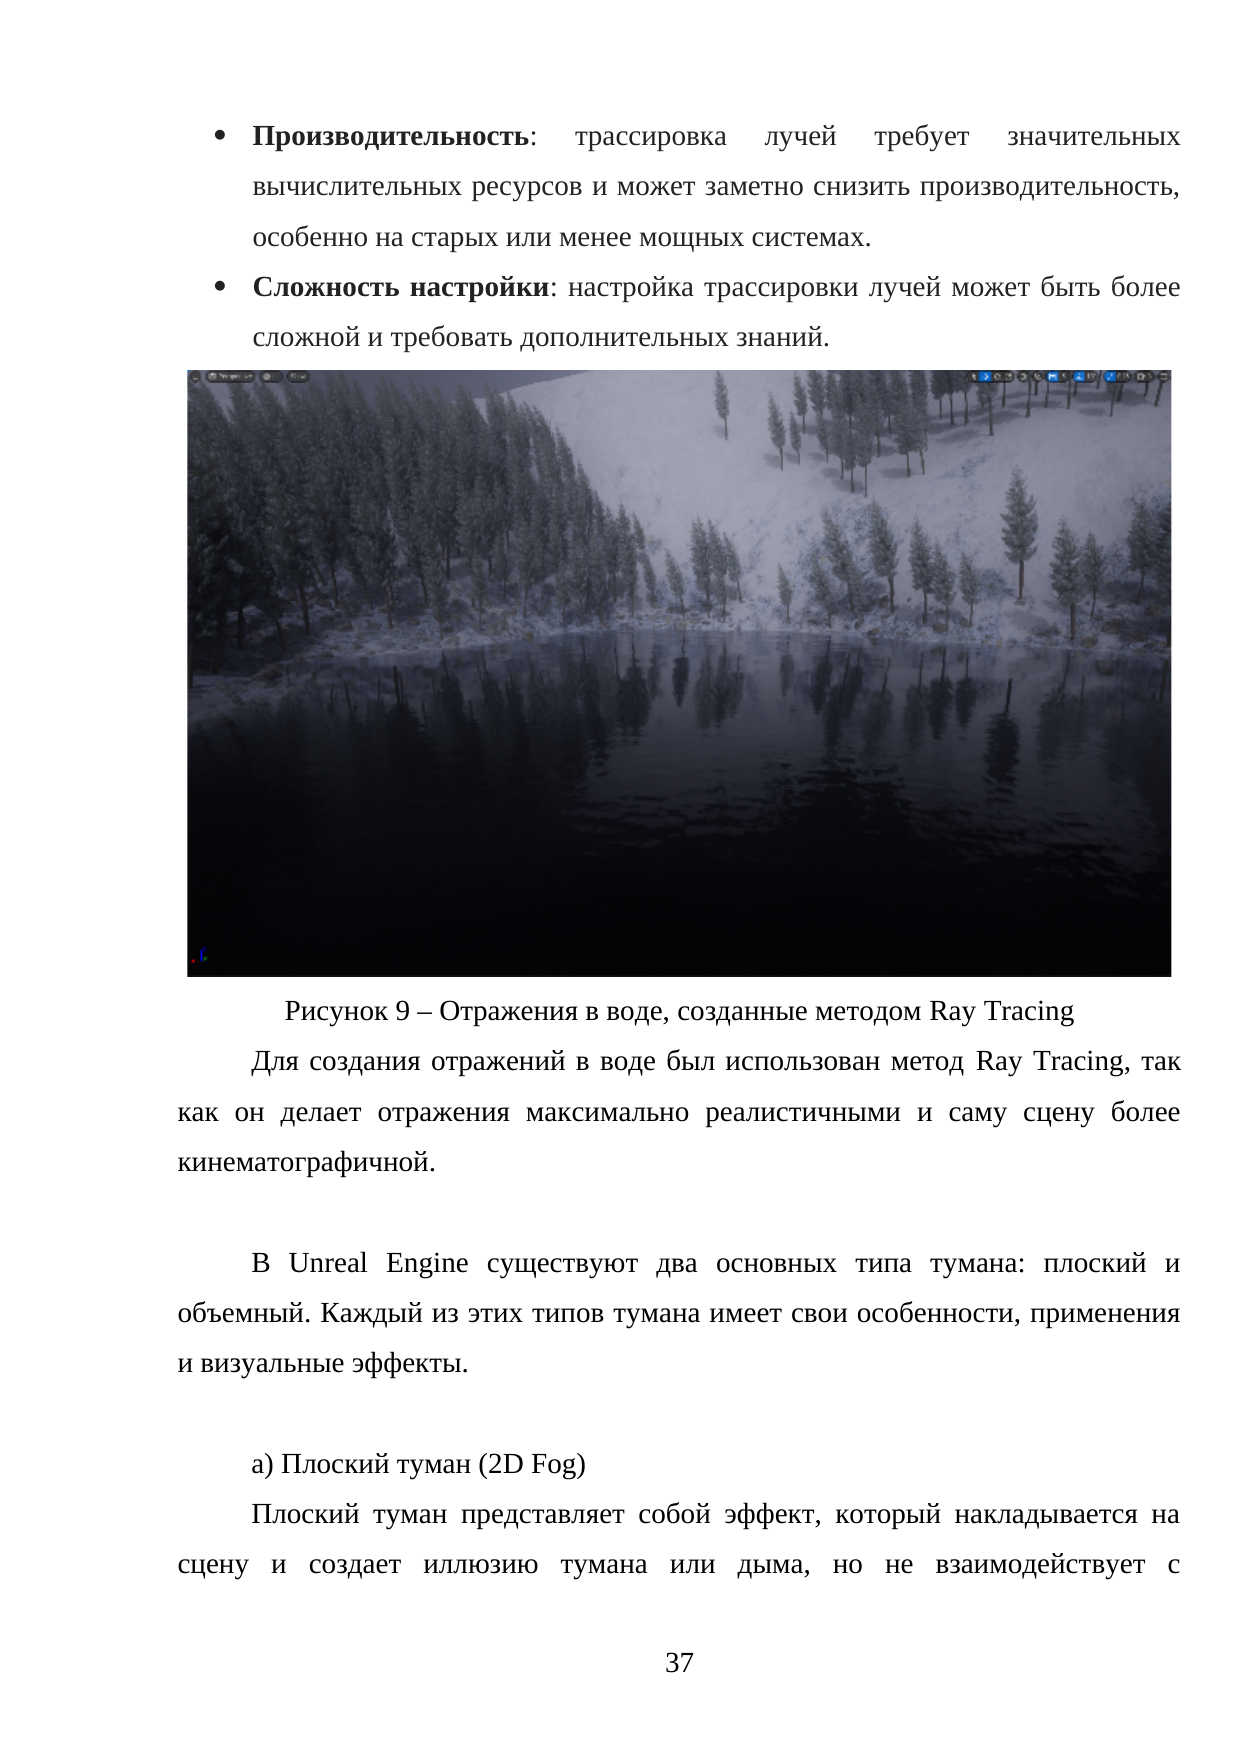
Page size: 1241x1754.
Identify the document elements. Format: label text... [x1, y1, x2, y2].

text В Unreal Engine существуют два основных типа тумана: плоский и объемный. Каждый из этих типов тумана имеет свои особенности, применения и визуальные эффекты. [177, 1245, 1181, 1379]
list Сложность настройки: настройка трассировки лучей может быть более сложной и требовать дополнительных знаний. [215, 269, 1181, 353]
list Производительность: трассировка лучей требует значительных вычислительных ресурсов и может заметно снизить производительность, особенно на старых или менее мощных системах. [215, 118, 1181, 252]
text a) Плоский туман (2D Fog) [177, 1446, 1181, 1479]
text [177, 1496, 1181, 1580]
text Рисунок 9 – Отражения в воде, созданные методом Ray Tracing [177, 993, 1181, 1027]
text Для создания отражений в воде был использован метод Ray Tracing, так как он делает отражения максимально реалистичными и саму сцену более кинематографичной. [177, 1043, 1181, 1178]
picture [187, 370, 1172, 977]
